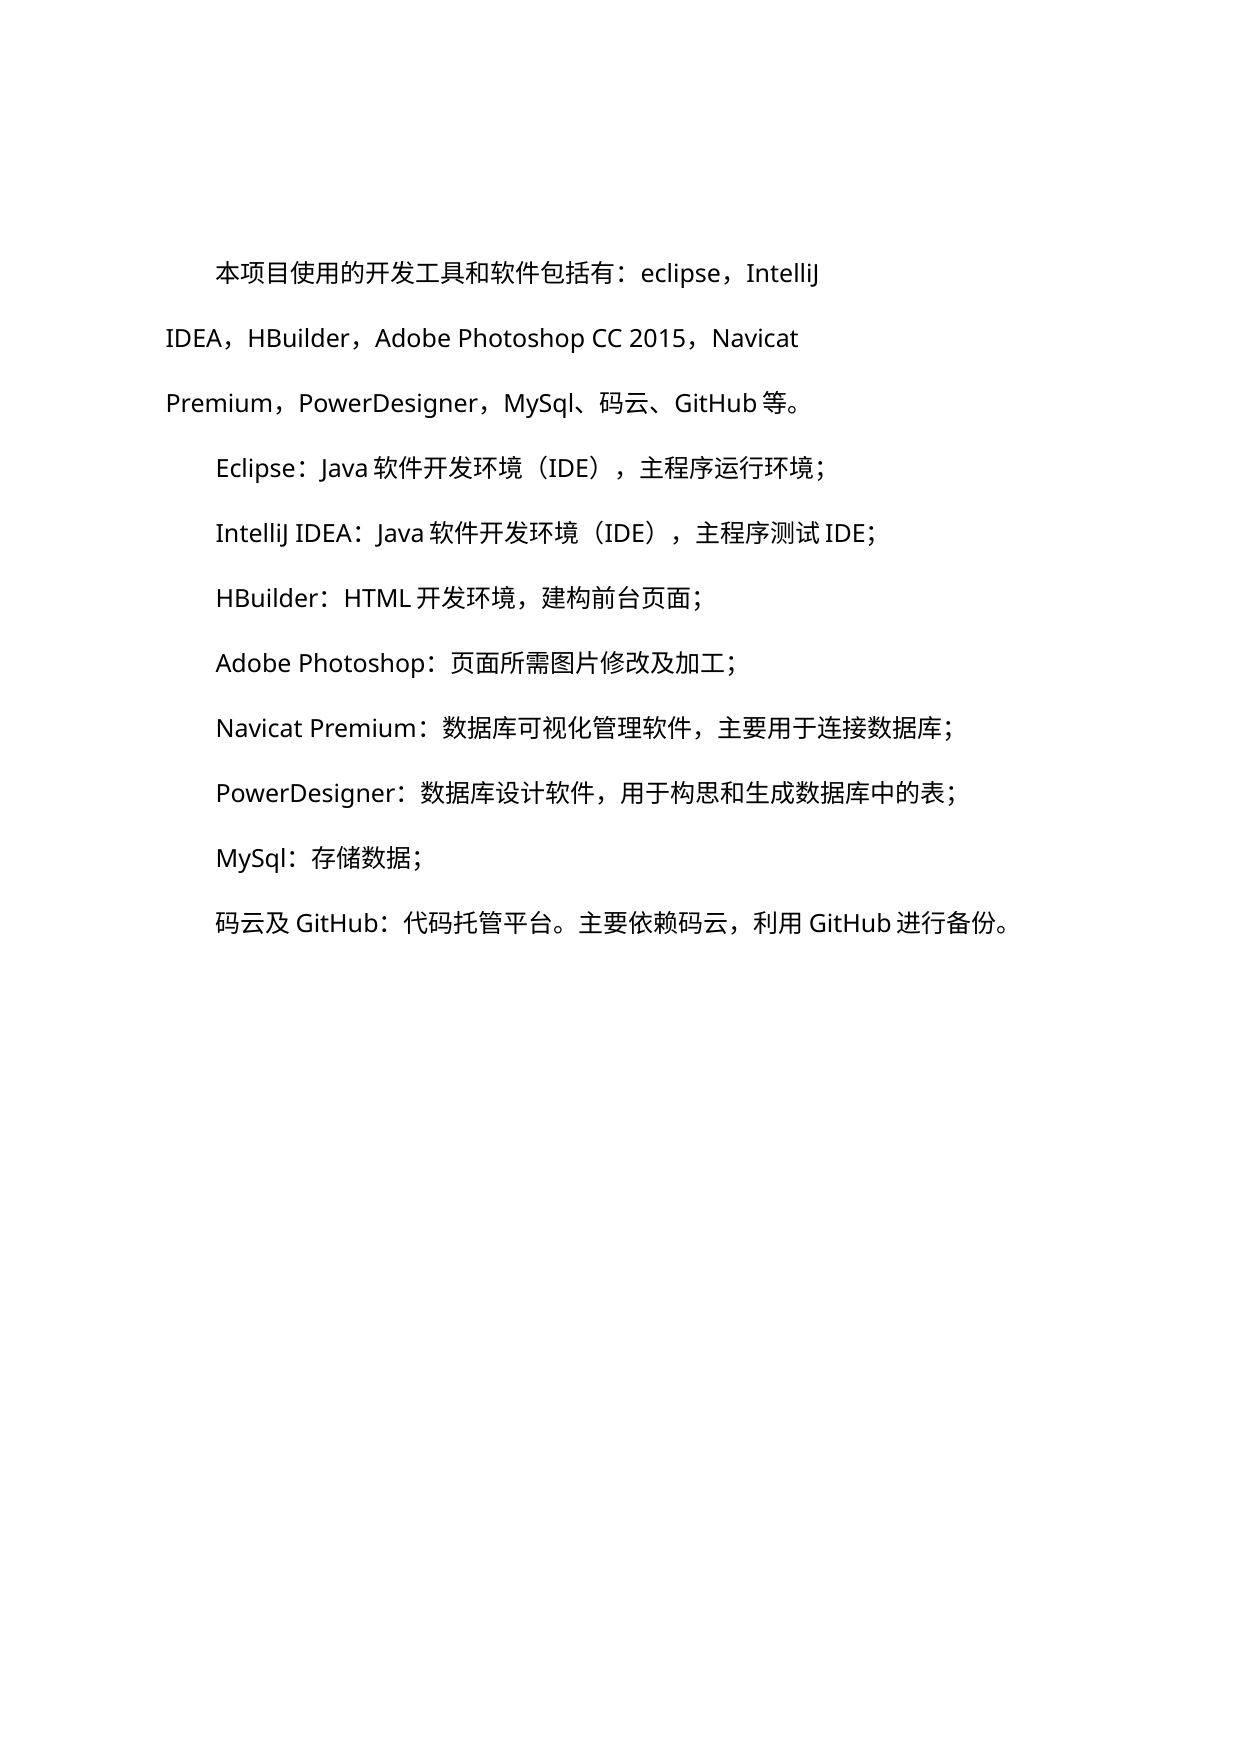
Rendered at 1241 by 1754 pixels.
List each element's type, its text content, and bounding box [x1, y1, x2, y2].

text PowerDesigner：数据库设计软件，用于构思和生成数据库中的表； [165, 759, 1104, 824]
text 本项目使用的开发工具和软件包括有：eclipse，IntelliJ IDEA，HBuilder，Adobe Photoshop CC 2015，Navicat Premium，PowerDesigner，MySql、码云、GitHub等。 [165, 239, 1104, 434]
text Eclipse：Java软件开发环境（IDE），主程序运行环境； [165, 434, 1104, 499]
text MySql：存储数据； [165, 824, 1104, 889]
text 码云及GitHub：代码托管平台。主要依赖码云，利用GitHub进行备份。 [165, 889, 1104, 954]
text IntelliJ IDEA：Java软件开发环境（IDE），主程序测试IDE； [165, 499, 1104, 564]
text Navicat Premium：数据库可视化管理软件，主要用于连接数据库； [165, 694, 1104, 759]
text Adobe Photoshop：页面所需图片修改及加工； [165, 629, 1104, 694]
text HBuilder：HTML开发环境，建构前台页面； [165, 564, 1104, 629]
